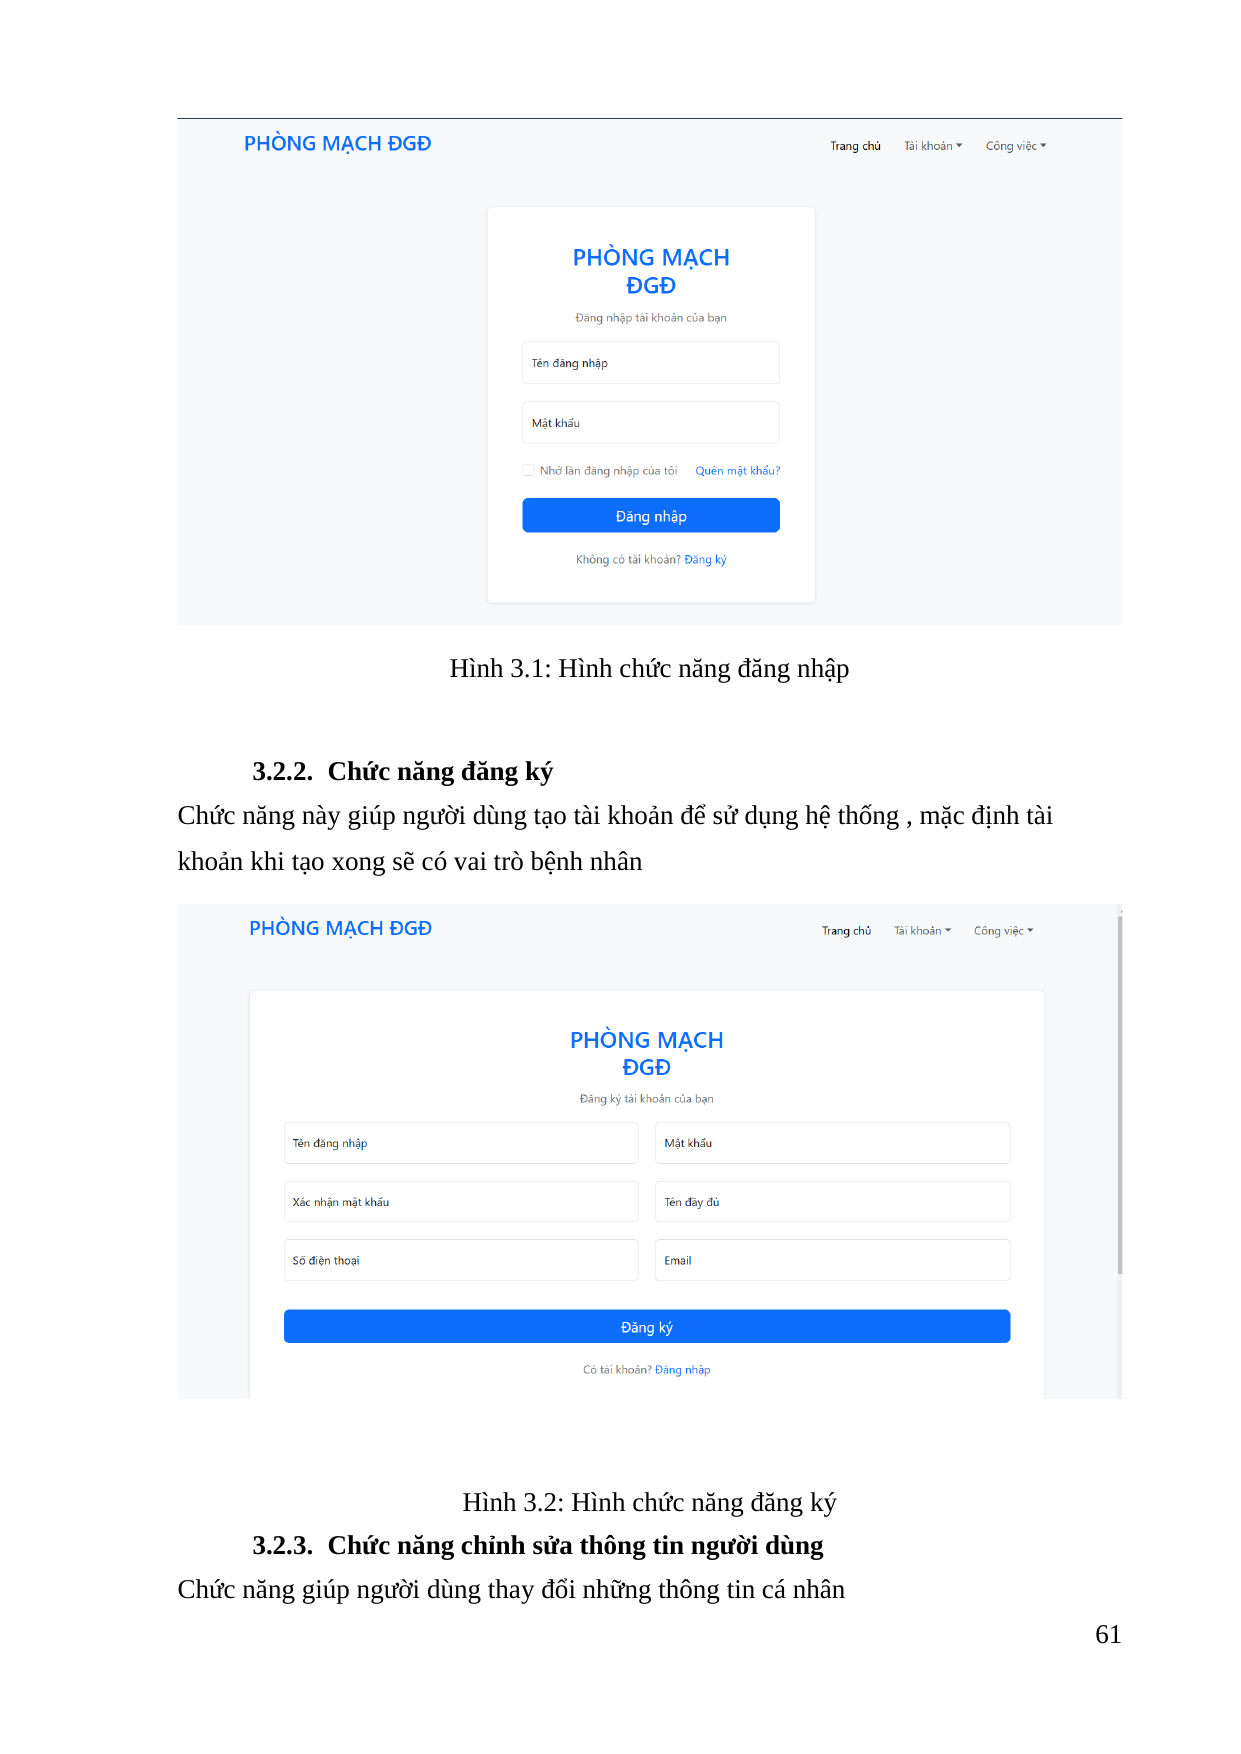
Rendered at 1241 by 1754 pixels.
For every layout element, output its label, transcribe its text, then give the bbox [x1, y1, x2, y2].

text Chức năng này giúp người dùng tạo tài khoản để sử dụng hệ thống , mặc định tài khoản khi tạo xong sẽ có vai trò bệnh nhân [177, 799, 1122, 877]
picture [177, 904, 1123, 1399]
text Chức năng giúp người dùng thay đổi những thông tin cá nhân [177, 1573, 1122, 1604]
subtitle Chức năng đăng ký [252, 755, 1122, 786]
subtitle Chức năng chỉnh sửa thông tin người dùng [252, 1529, 1122, 1560]
text Hình 3.2: Hình chức năng đăng ký [177, 1486, 1122, 1517]
picture [177, 118, 1123, 625]
text Hình 3.1: Hình chức năng đăng nhập [177, 652, 1122, 683]
